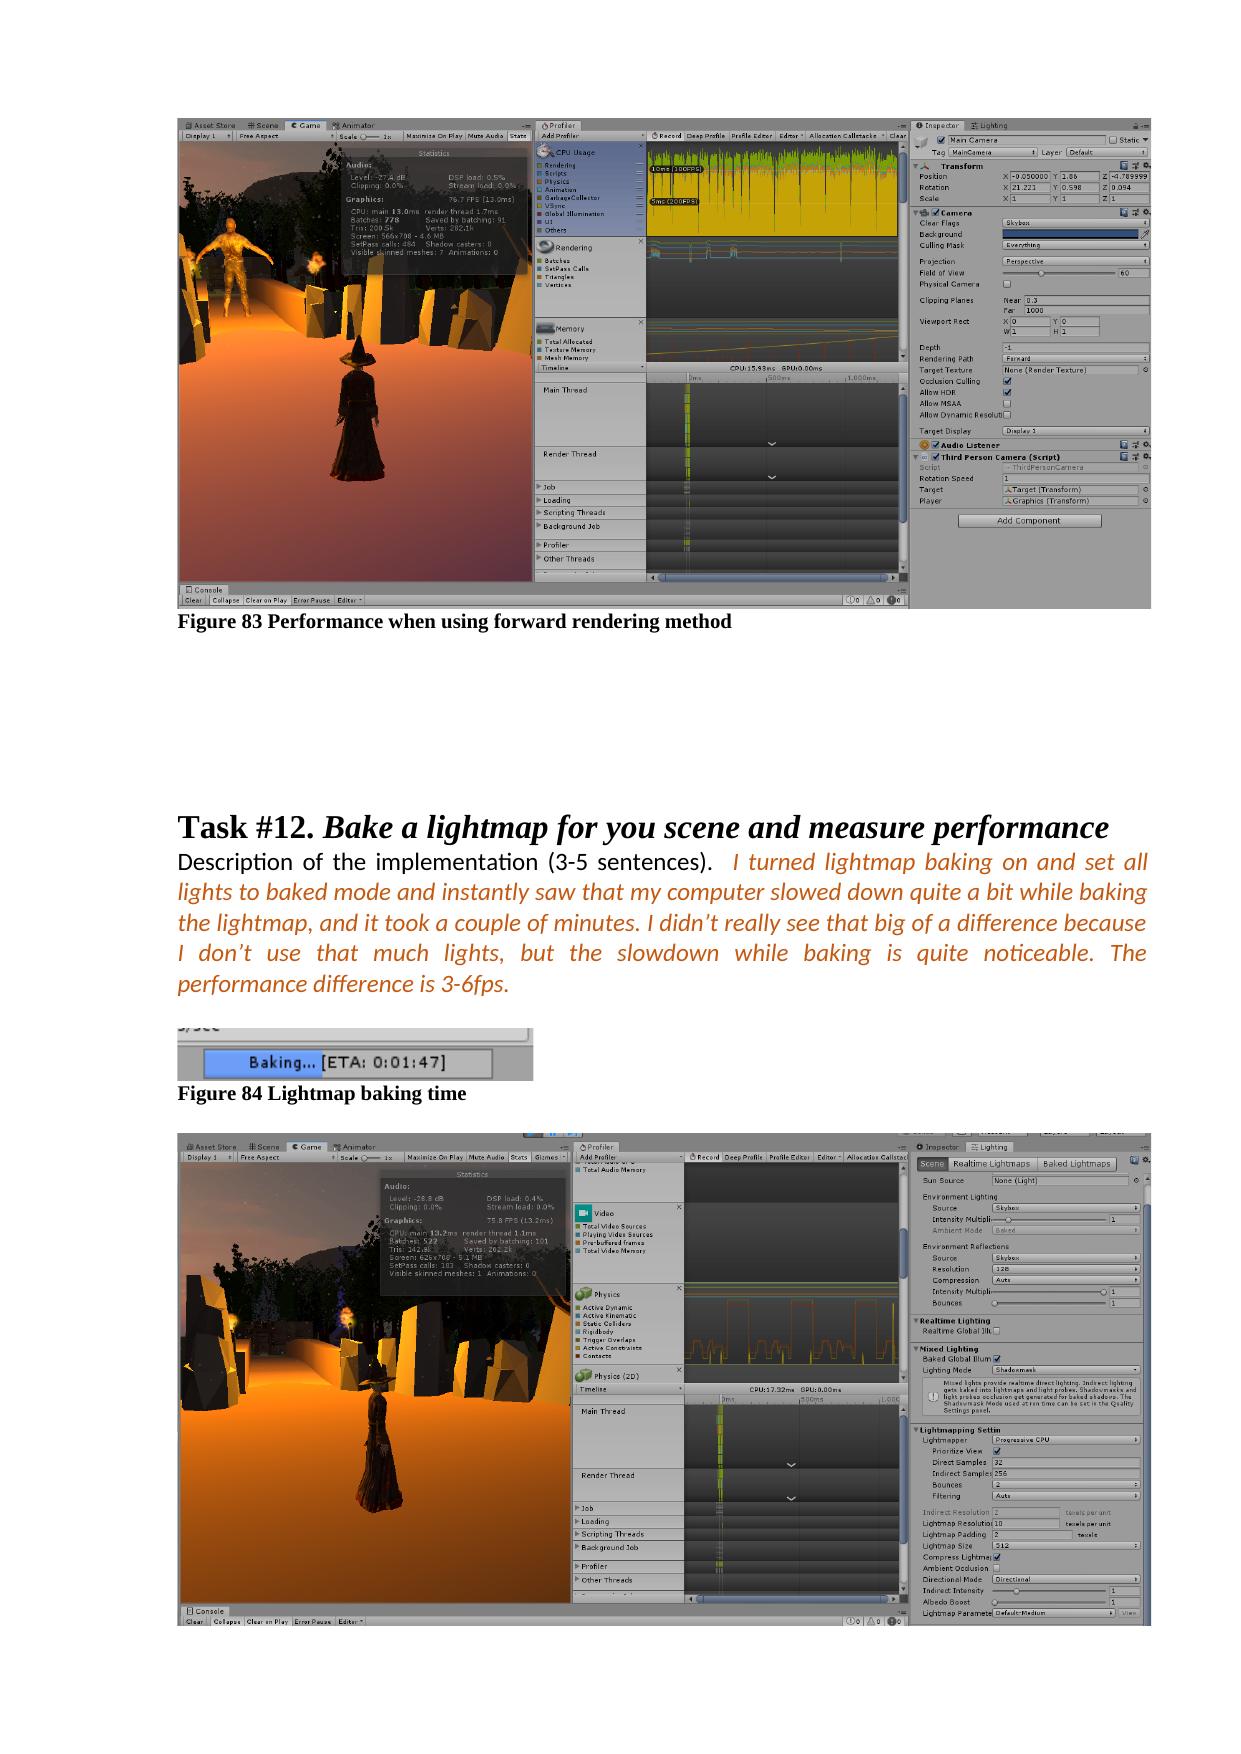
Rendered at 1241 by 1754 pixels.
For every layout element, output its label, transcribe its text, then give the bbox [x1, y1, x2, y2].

text Task #12. Bake a lightmap for you scene and measure performance [177, 807, 1152, 846]
picture [177, 1028, 534, 1081]
text Description of the implementation (3-5 sentences). I turned lightmap baking on and set all lights to baked mode and instantly saw that my computer slowed down quite a bit while baking the lightmap, and it took a couple of minutes. I didn’t really see that big of a difference because I don’t use that much lights, but the slowdown while baking is quite noticeable. The performance difference is 3-6fps. [510, 846, 1152, 998]
picture [177, 1133, 1152, 1626]
text Figure 83 Performance when using forward rendering method [177, 609, 1152, 633]
text Figure 84 Lightmap baking time [177, 1080, 1152, 1104]
picture [177, 118, 1152, 609]
